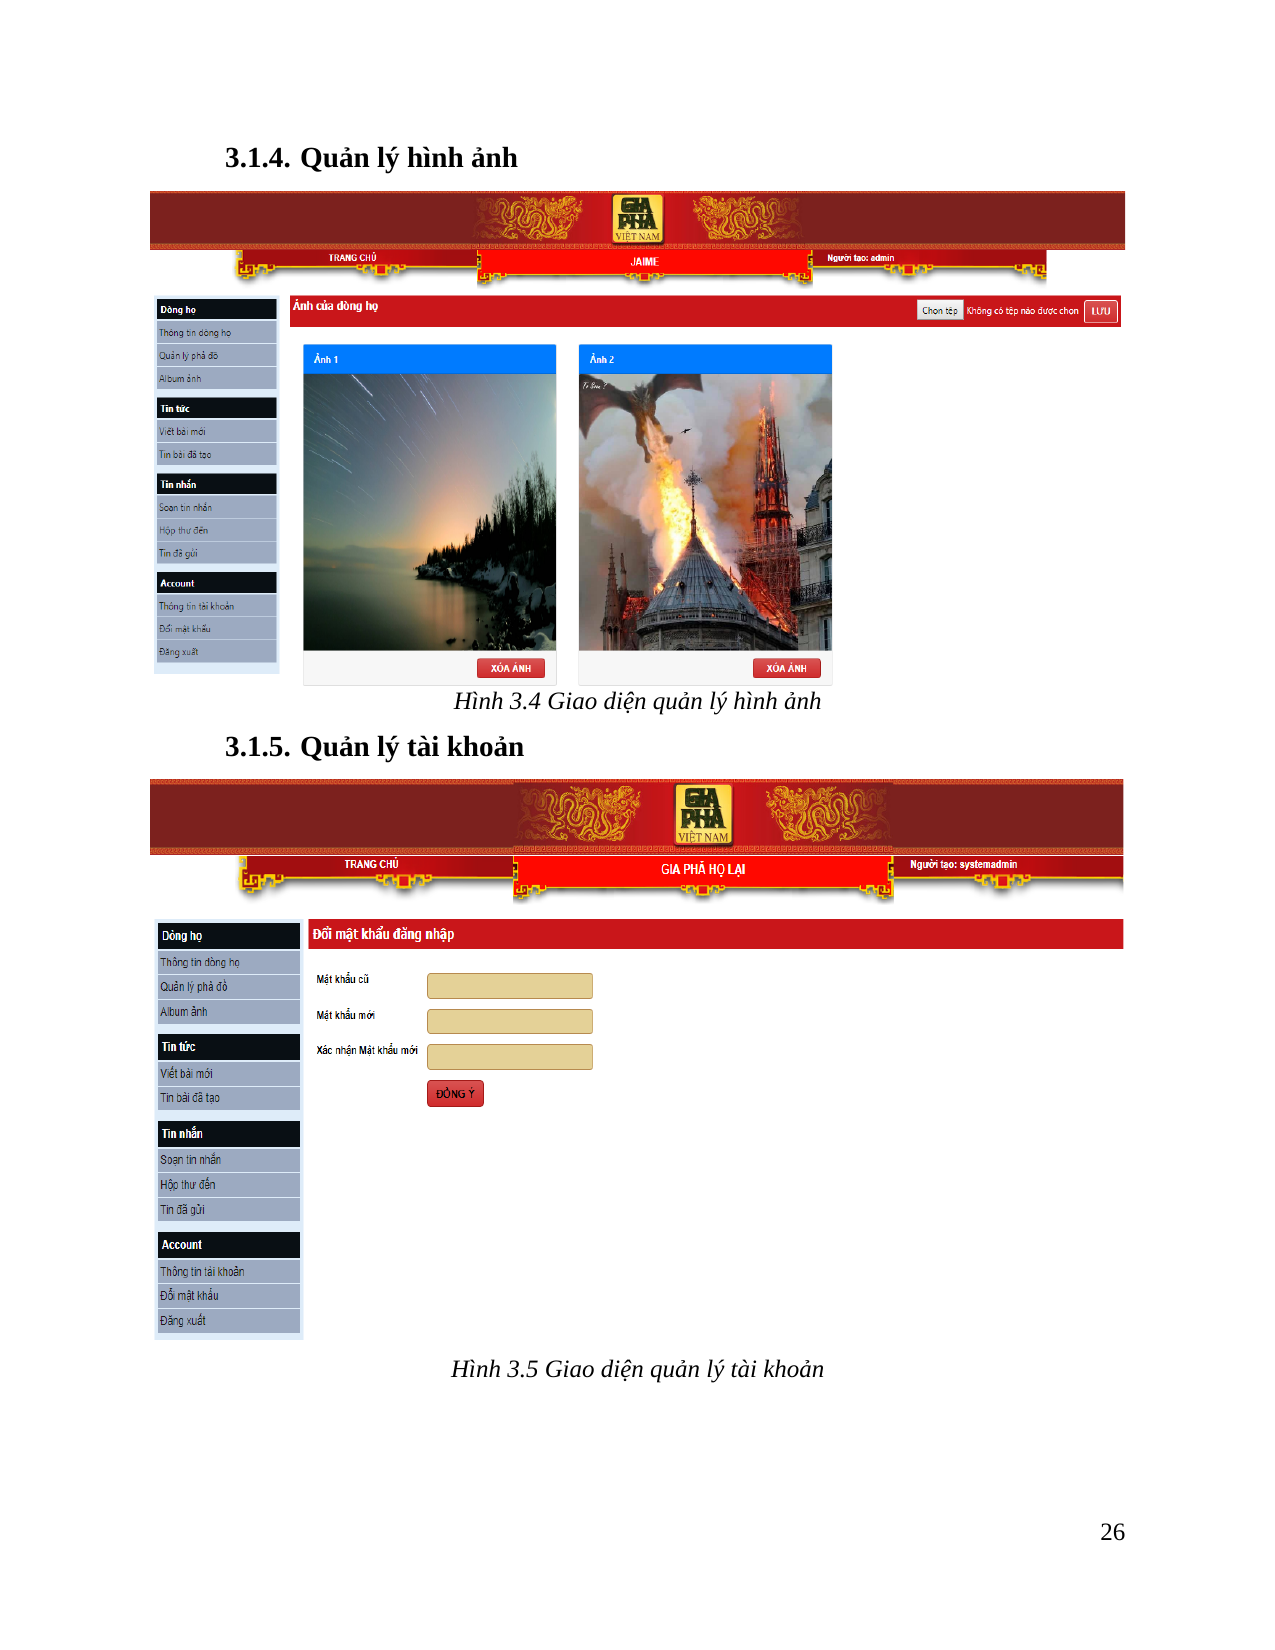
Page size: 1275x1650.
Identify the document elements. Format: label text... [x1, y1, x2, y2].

list Quản lý hình ảnh [225, 141, 1125, 174]
list Hình 3.4 Giao diện quản lý hình ảnh [150, 686, 1125, 715]
picture [150, 191, 1125, 686]
list Quản lý tài khoản [225, 729, 1125, 763]
list Hình 3.5 Giao diện quản lý tài khoản [150, 1354, 1125, 1382]
picture [150, 779, 1124, 1340]
